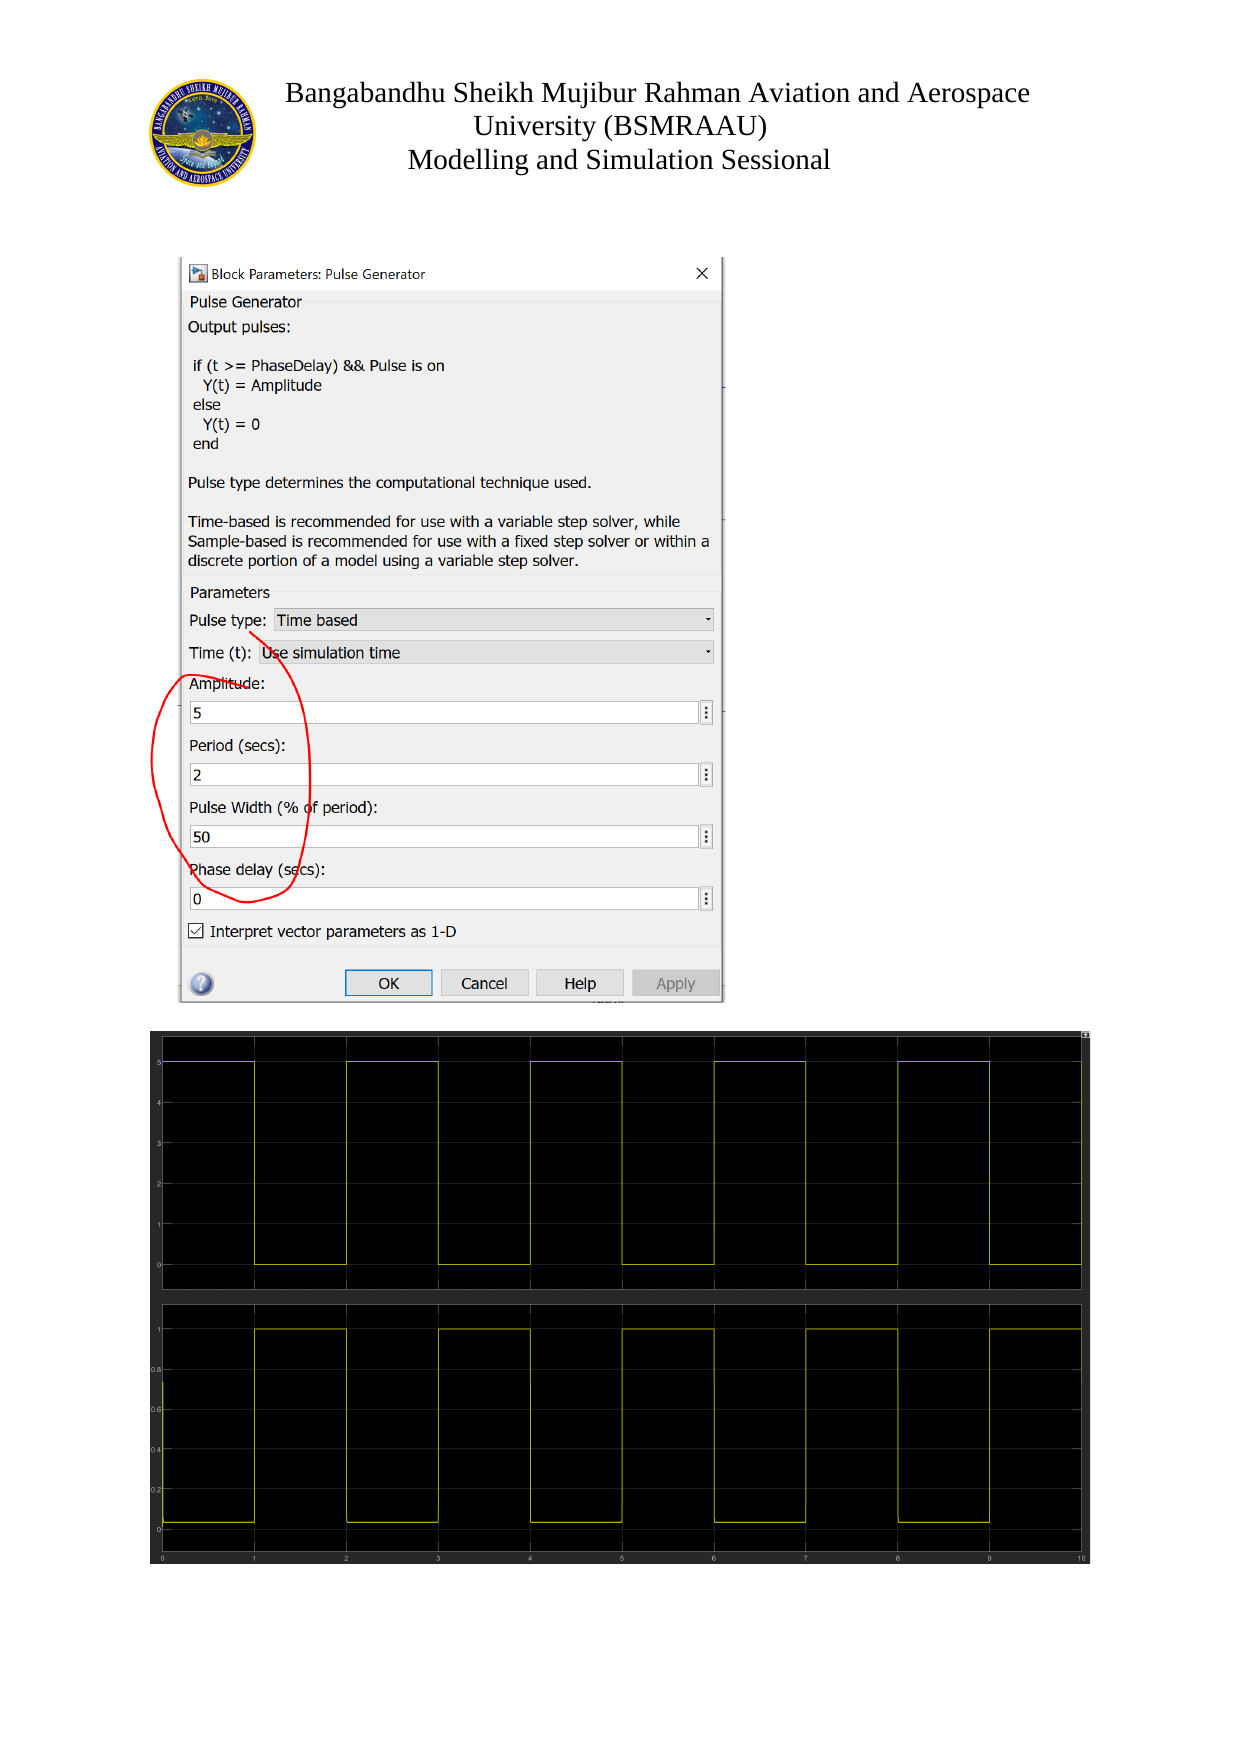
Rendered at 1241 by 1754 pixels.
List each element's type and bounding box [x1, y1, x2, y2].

picture [150, 1031, 1091, 1564]
picture [149, 79, 256, 187]
picture [150, 257, 726, 1003]
